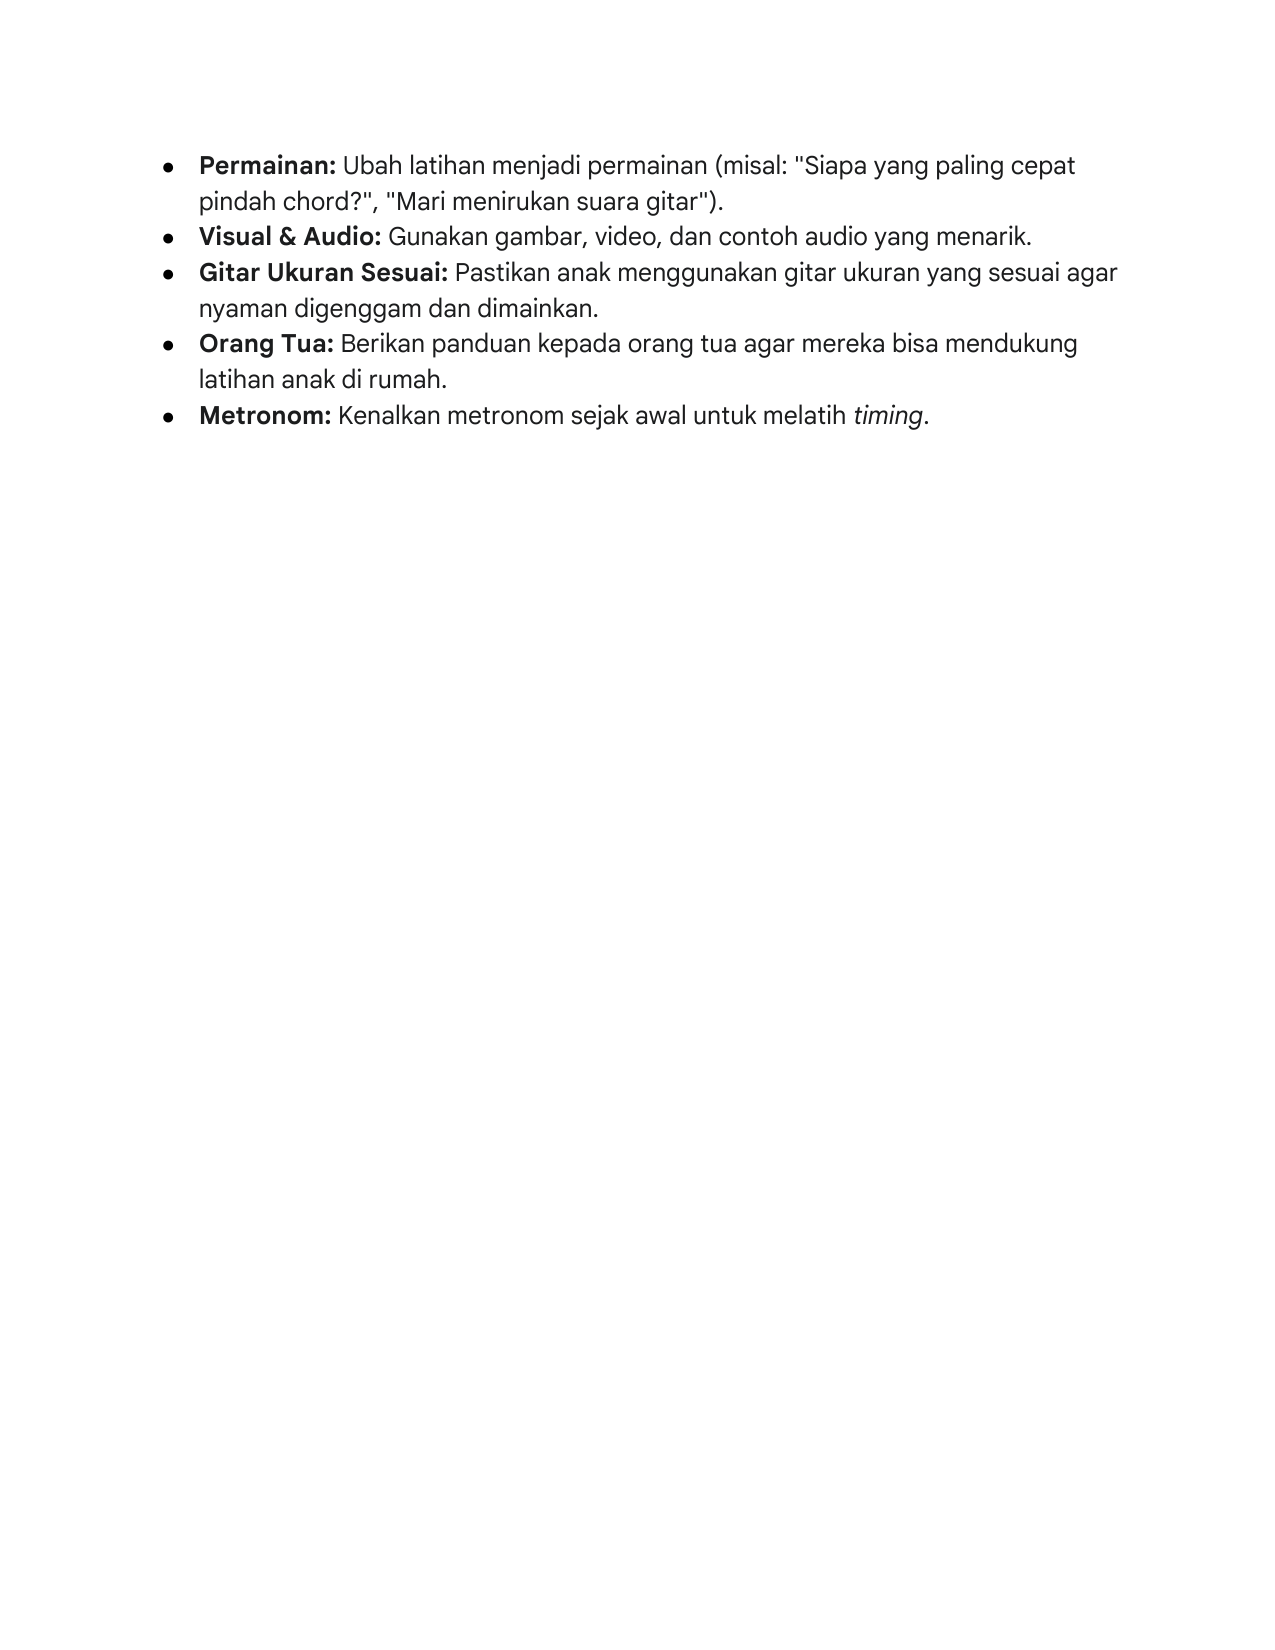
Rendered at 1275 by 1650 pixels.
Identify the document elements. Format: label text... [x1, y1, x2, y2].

list Metronom: Kenalkan metronom sejak awal untuk melatih timing. [161, 400, 1125, 431]
list Gitar Ukuran Sesuai: Pastikan anak menggunakan gitar ukuran yang sesuai agar nyaman digenggam dan dimainkan. [161, 257, 1125, 324]
list Visual & Audio: Gunakan gambar, video, dan contoh audio yang menarik. [161, 221, 1125, 253]
list Orang Tua: Berikan panduan kepada orang tua agar mereka bisa mendukung latihan anak di rumah. [161, 329, 1125, 396]
list Permainan: Ubah latihan menjadi permainan (misal: "Siapa yang paling cepat pindah chord?", "Mari menirukan suara gitar"). [161, 150, 1125, 217]
